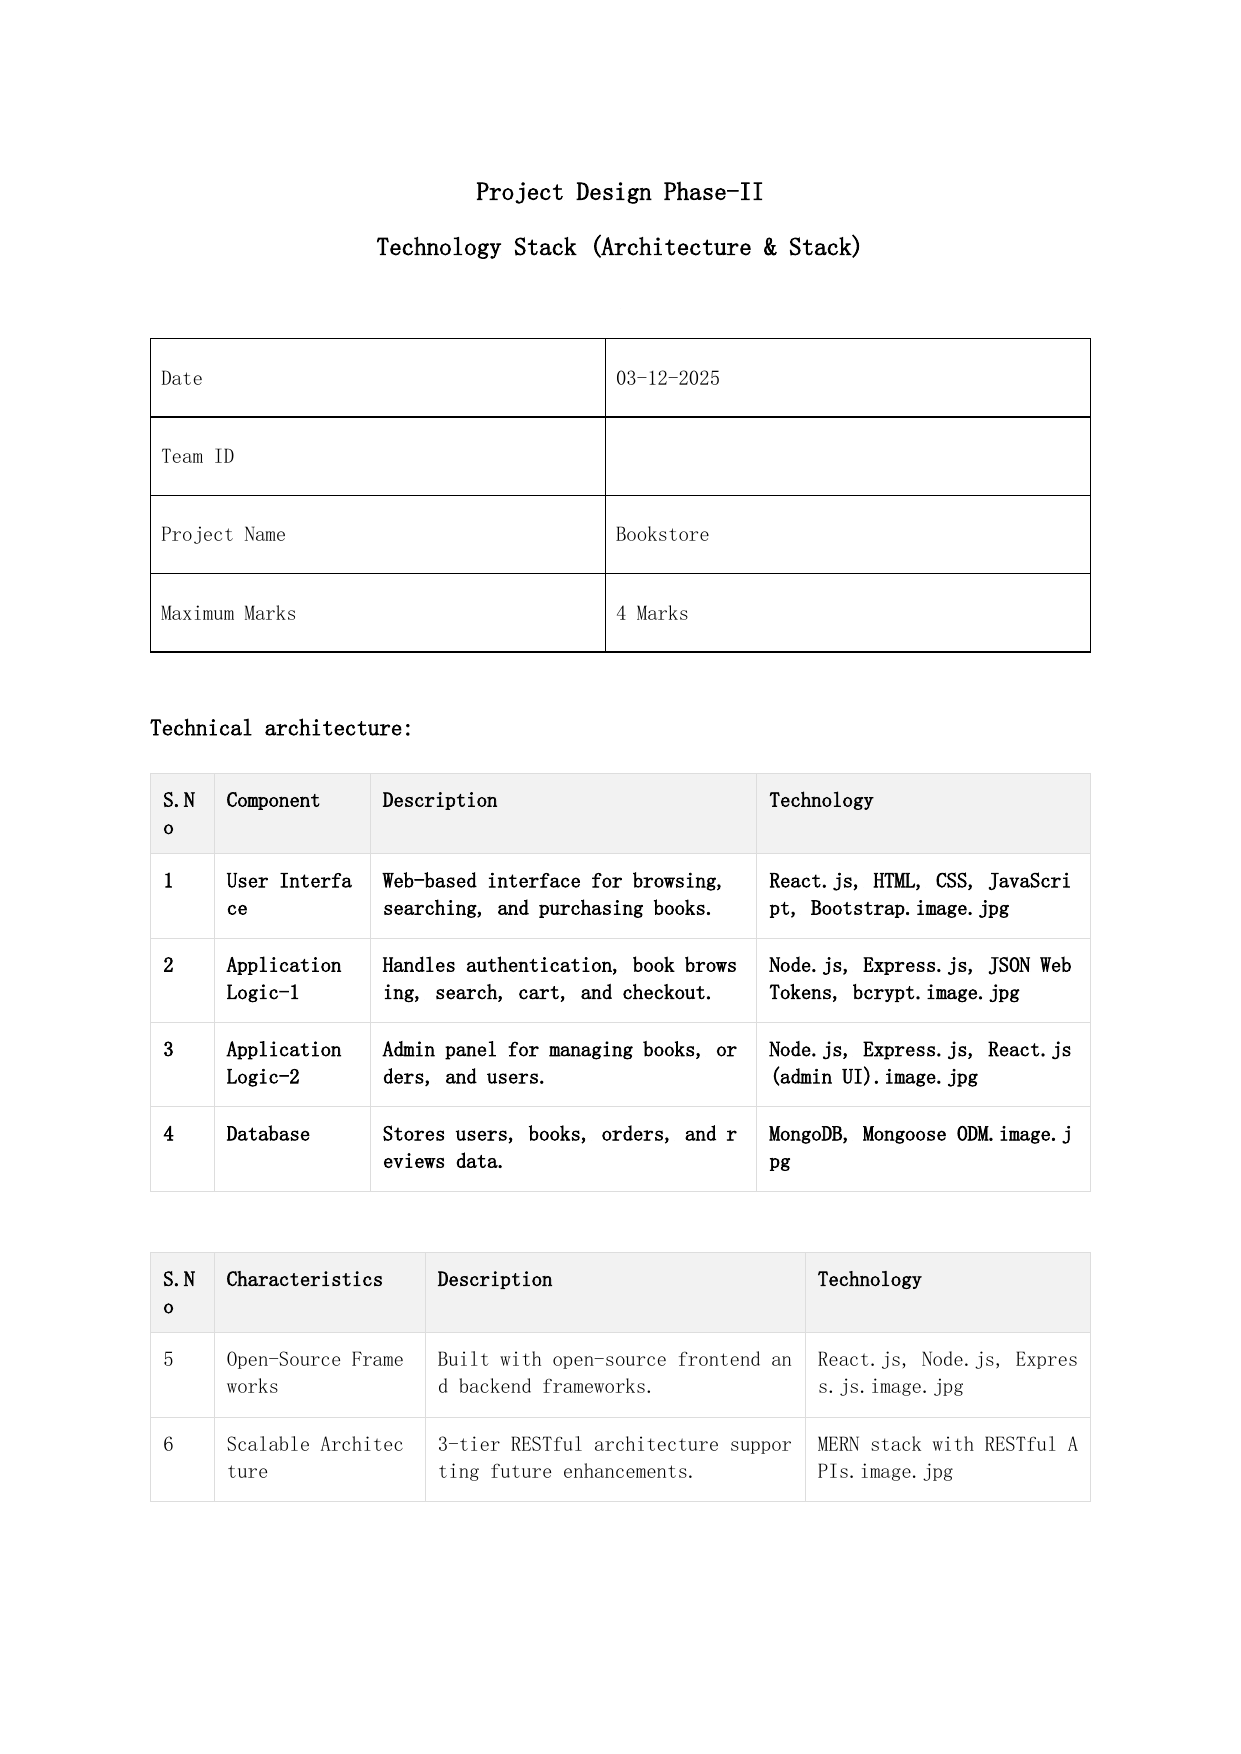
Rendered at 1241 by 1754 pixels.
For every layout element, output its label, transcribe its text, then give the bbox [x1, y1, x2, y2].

table_cell Admin panel for managing books, orders, and users. [371, 1023, 756, 1106]
table_cell React.js, Node.js, Express.js.image.jpg​ [806, 1333, 1090, 1417]
table_cell MERN stack with RESTful APIs.image.jpg​ [806, 1418, 1090, 1501]
table_header Characteristics [215, 1253, 425, 1332]
table_cell 3‑tier RESTful architecture supporting future enhancements. [426, 1418, 805, 1501]
table_cell Application Logic‑2 [215, 1023, 370, 1106]
table_header Description [371, 774, 756, 853]
table_cell MongoDB, Mongoose ODM.image.jpg​ [757, 1107, 1090, 1191]
table_cell 3 [151, 1023, 214, 1106]
table_cell 4 [151, 1107, 214, 1191]
table_cell Database [215, 1107, 370, 1191]
table_header Technology [757, 774, 1090, 853]
table_header 03-12-2025 [606, 339, 1090, 416]
table_cell Open‑Source Frameworks [215, 1333, 425, 1417]
table_header Technology [806, 1253, 1090, 1332]
table_cell Scalable Architecture [215, 1418, 425, 1501]
table_cell Project Name [151, 496, 605, 573]
table_header Date [151, 339, 605, 416]
table_cell 6 [151, 1418, 214, 1501]
text Project Design Phase-II [150, 175, 1090, 203]
table_cell Handles authentication, book browsing, search, cart, and checkout. [371, 939, 756, 1022]
table_cell Application Logic‑1 [215, 939, 370, 1022]
table_header Description [426, 1253, 805, 1332]
text Technology Stack (Architecture & Stack) [150, 230, 1090, 259]
table_cell Bookstore [606, 496, 1090, 573]
table_cell Stores users, books, orders, and reviews data. [371, 1107, 756, 1191]
text Technical architecture: [150, 712, 1090, 769]
table_cell React.js, HTML, CSS, JavaScript, Bootstrap.image.jpg​ [757, 854, 1090, 937]
table_cell Node.js, Express.js, JSON Web Tokens, bcrypt.image.jpg​ [757, 939, 1090, 1022]
table_header S.No [151, 1253, 214, 1332]
table_cell 5 [151, 1333, 214, 1417]
table_cell Node.js, Express.js, React.js (admin UI).image.jpg​ [757, 1023, 1090, 1106]
table_cell 1 [151, 854, 214, 937]
table_cell [606, 418, 1090, 495]
table_header S.No [151, 774, 214, 853]
table_cell User Interface [215, 854, 370, 937]
table_cell 2 [151, 939, 214, 1022]
table_header Component [215, 774, 370, 853]
table_cell Built with open-source frontend and backend frameworks. [426, 1333, 805, 1417]
table_cell Maximum Marks [151, 574, 605, 651]
table_cell Web-based interface for browsing, searching, and purchasing books. [371, 854, 756, 937]
table_cell 4 Marks [606, 574, 1090, 651]
table_cell Team ID [151, 418, 605, 495]
